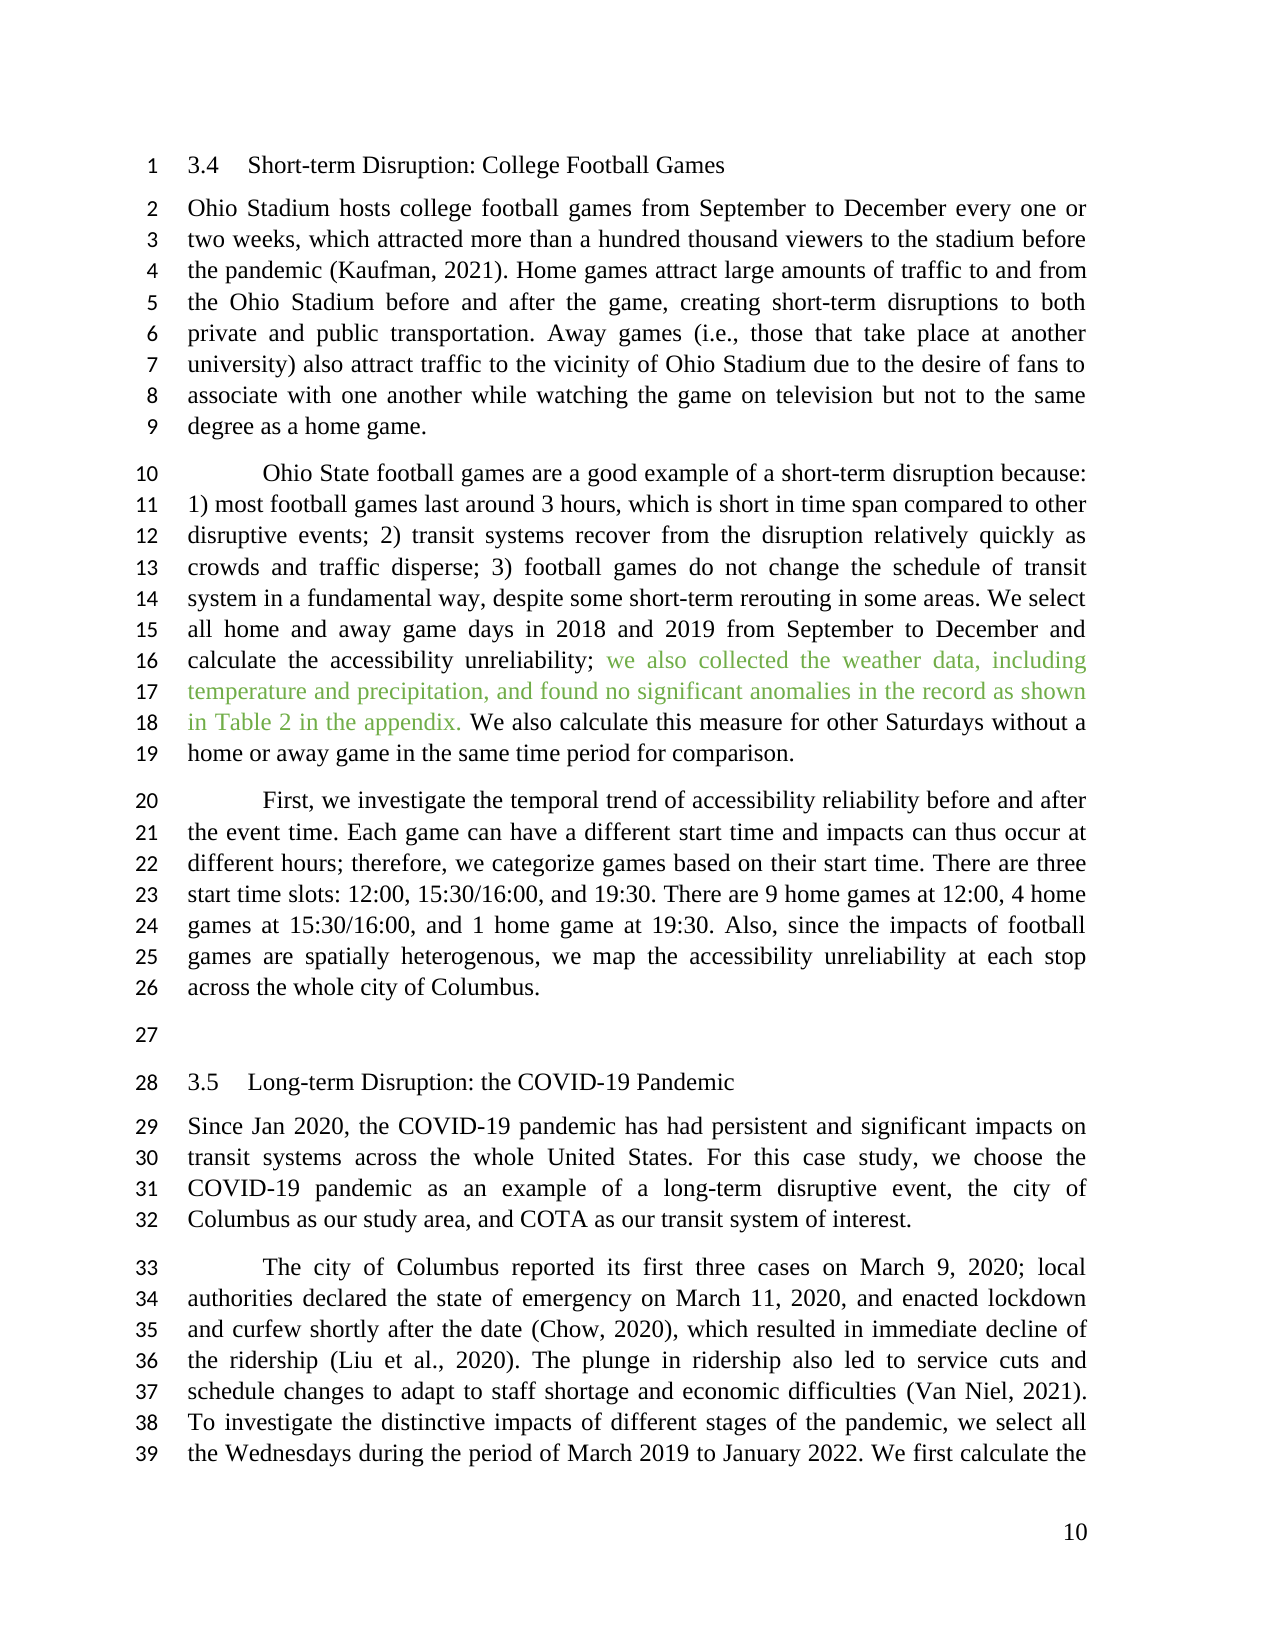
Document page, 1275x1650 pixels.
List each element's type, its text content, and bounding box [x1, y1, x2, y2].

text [187, 1252, 1087, 1467]
text First, we investigate the temporal trend of accessibility reliability before and after the event time. Each game can have a different start time and impacts can thus occur at different hours; therefore, we categorize games based on their start time. There are three start time slots: 12:00, 15:30/16:00, and 19:30. There are 9 home games at 12:00, 4 home games at 15:30/16:00, and 1 home game at 19:30. Also, since the impacts of football games are spatially heterogenous, we map the accessibility unreliability at each stop across the whole city of Columbus. [187, 786, 1087, 1001]
text Since Jan 2020, the COVID-19 pandemic has had persistent and significant impacts on transit systems across the whole United States. For this case study, we choose the COVID-19 pandemic as an example of a long-term disruptive event, the city of Columbus as our study area, and COTA as our transit system of interest. [187, 1111, 1087, 1233]
text Ohio State football games are a good example of a short-term disruption because: 1) most football games last around 3 hours, which is short in time span compared to other disruptive events; 2) transit systems recover from the disruption relatively quickly as crowds and traffic disperse; 3) football games do not change the schedule of transit system in a fundamental way, despite some short-term rerouting in some areas. We select all home and away game days in 2018 and 2019 from September to December and calculate the accessibility unreliability; we also collected the weather data, including temperature and precipitation, and found no significant anomalies in the record as shown in Table 2 in the appendix. We also calculate this measure for other Saturdays without a home or away game in the same time period for comparison. [187, 458, 1087, 767]
subtitle Long-term Disruption: the COVID-19 Pandemic [187, 1067, 1087, 1096]
text Ohio Stadium hosts college football games from September to December every one or two weeks, which attracted more than a hundred thousand viewers to the stadium before the pandemic (Kaufman, 2021). Home games attract large amounts of traffic to and from the Ohio Stadium before and after the game, creating short-term disruptions to both private and public transportation. Away games (i.e., those that take place at another university) also attract traffic to the vicinity of Ohio Stadium due to the desire of fans to associate with one another while watching the game on television but not to the same degree as a home game. [187, 193, 1087, 439]
subtitle Short-term Disruption: College Football Games [187, 150, 1087, 179]
